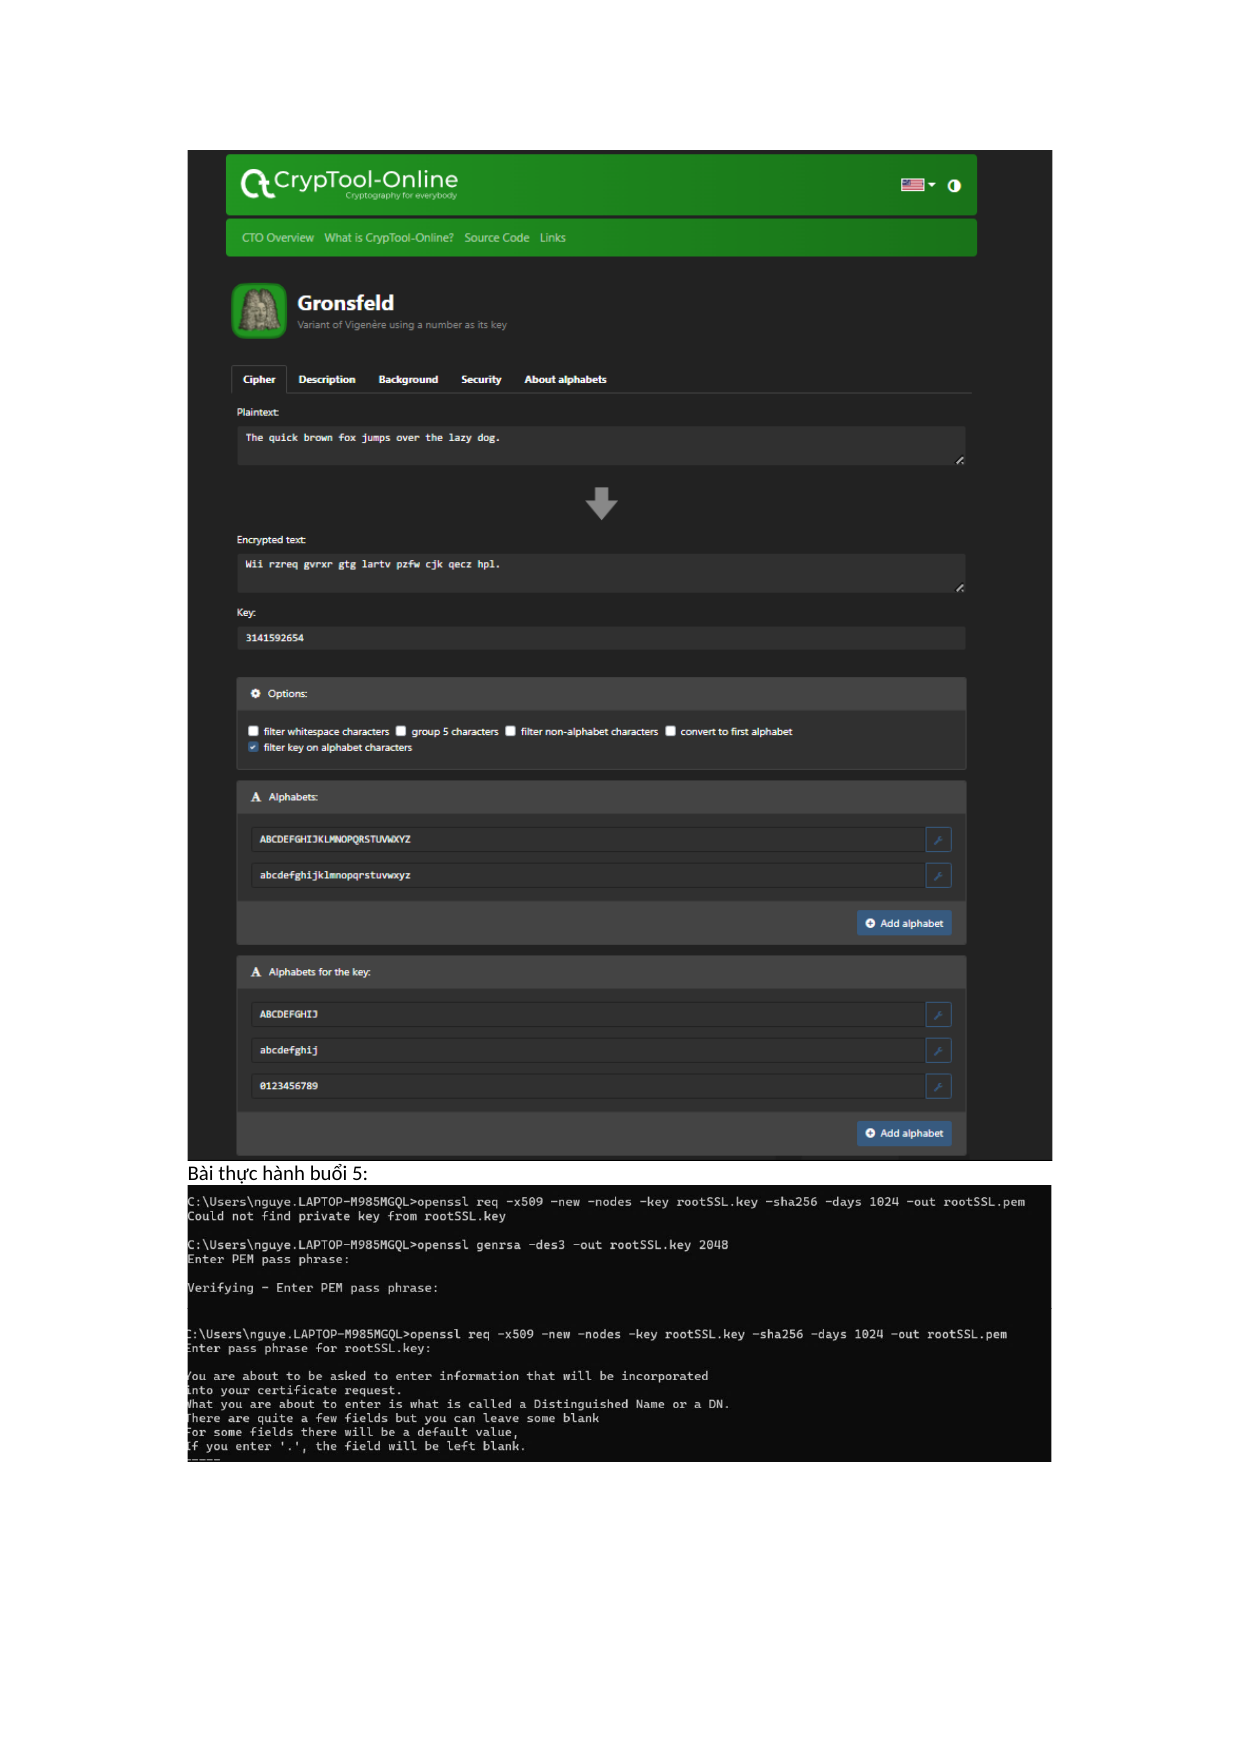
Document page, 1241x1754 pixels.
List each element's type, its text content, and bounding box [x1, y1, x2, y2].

picture [187, 150, 1053, 1161]
picture [187, 1185, 1052, 1462]
text Bài thực hành buổi 5: [187, 1161, 1053, 1186]
